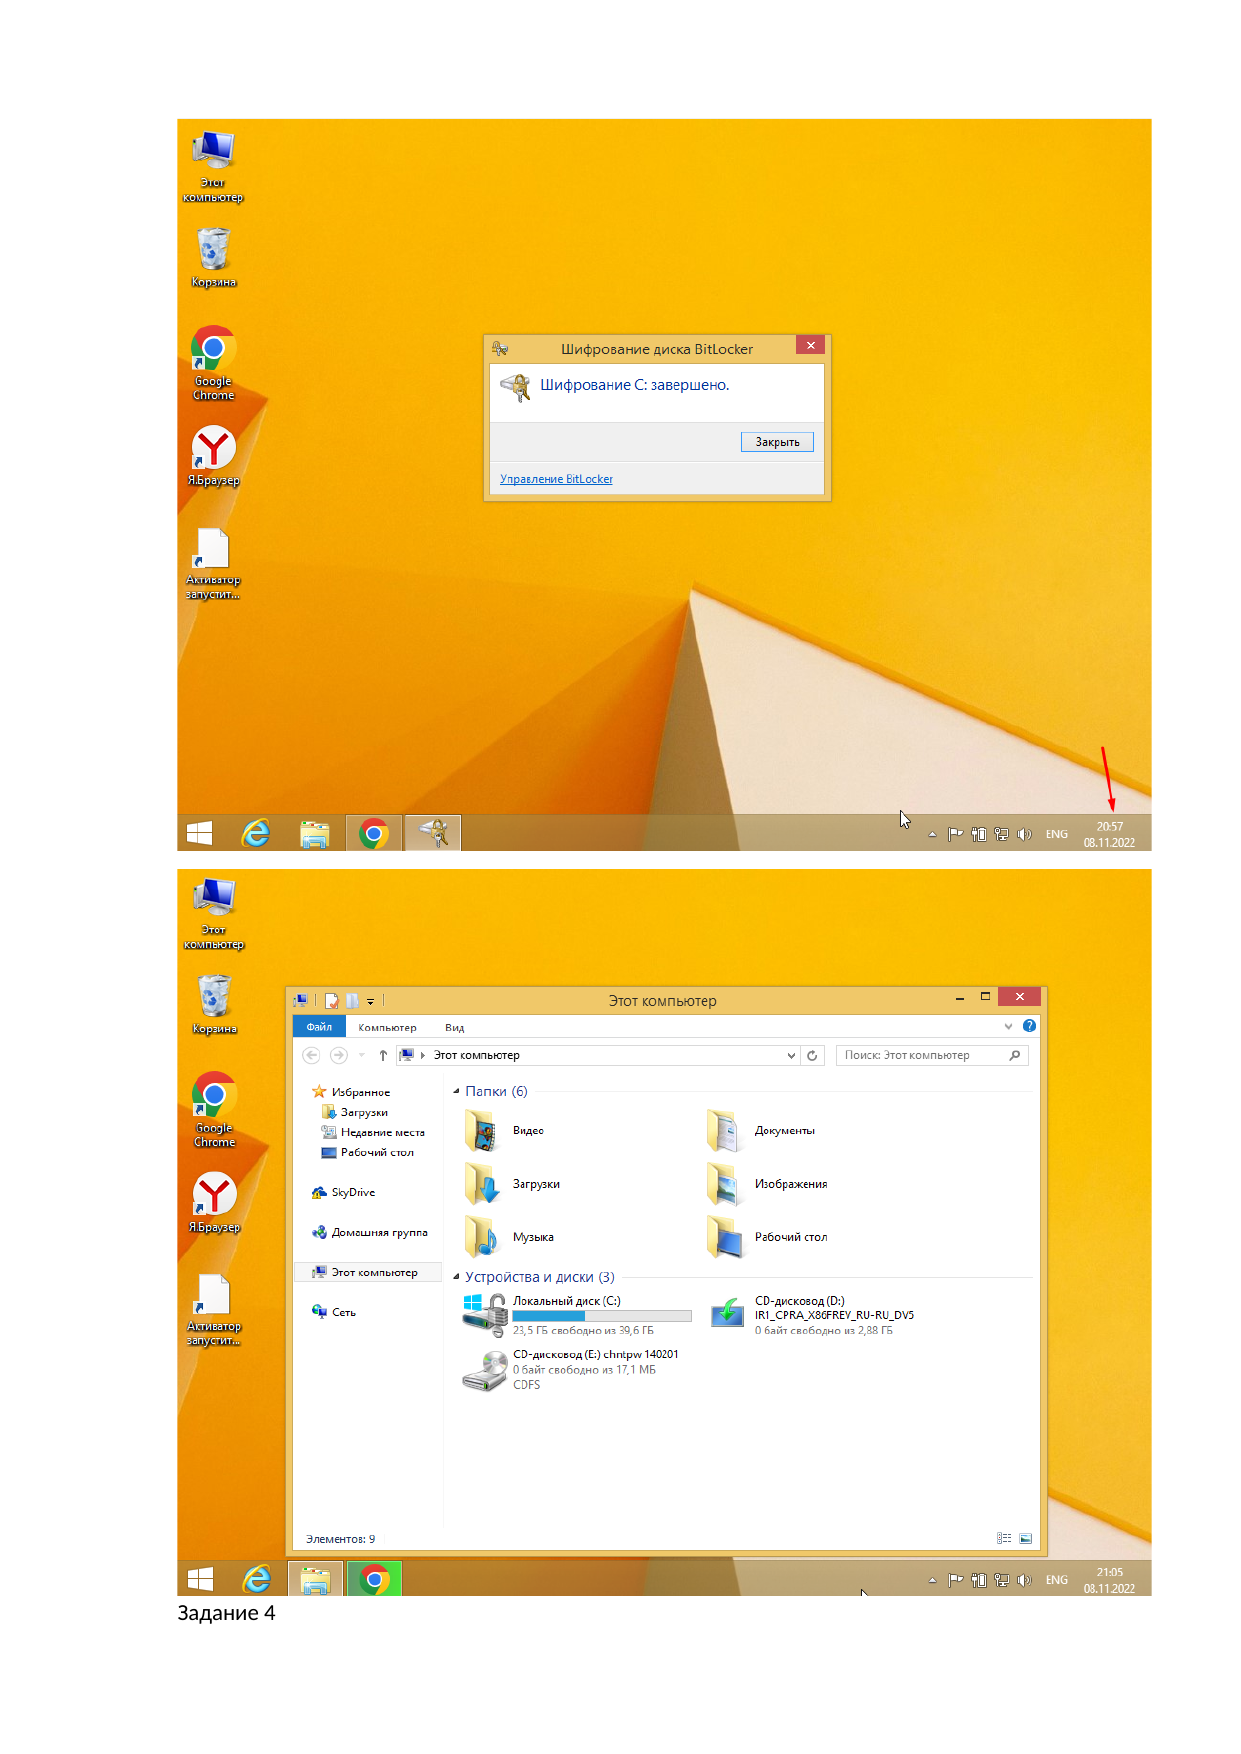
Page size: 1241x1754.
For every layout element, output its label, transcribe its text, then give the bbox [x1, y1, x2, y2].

picture [177, 118, 1152, 851]
text Задание 4 [177, 1596, 1152, 1626]
picture [177, 869, 1152, 1596]
